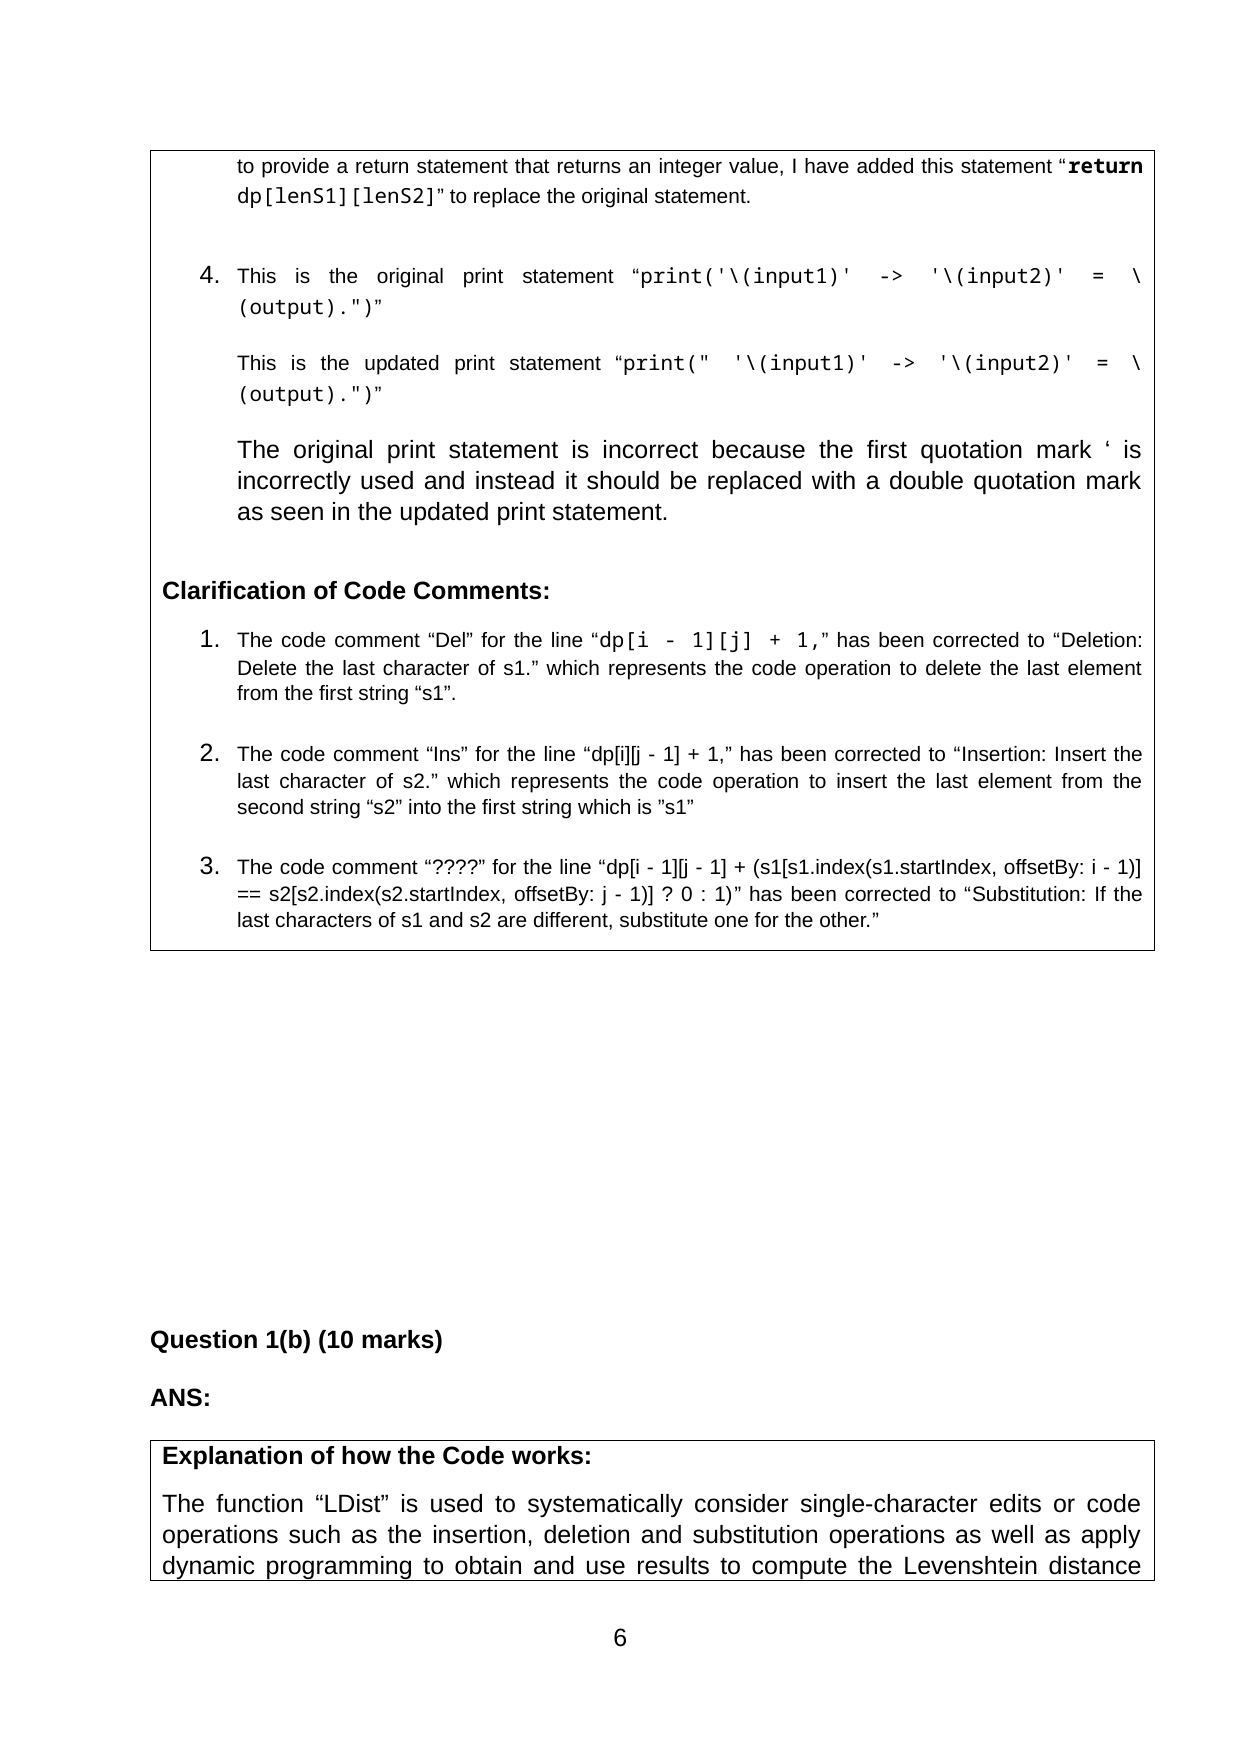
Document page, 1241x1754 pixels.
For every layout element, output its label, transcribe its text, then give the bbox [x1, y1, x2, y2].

text Question 1(b) (10 marks) [150, 1325, 1090, 1354]
text ANS: [150, 1383, 1090, 1411]
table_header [151, 1441, 1154, 1580]
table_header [151, 151, 1154, 950]
